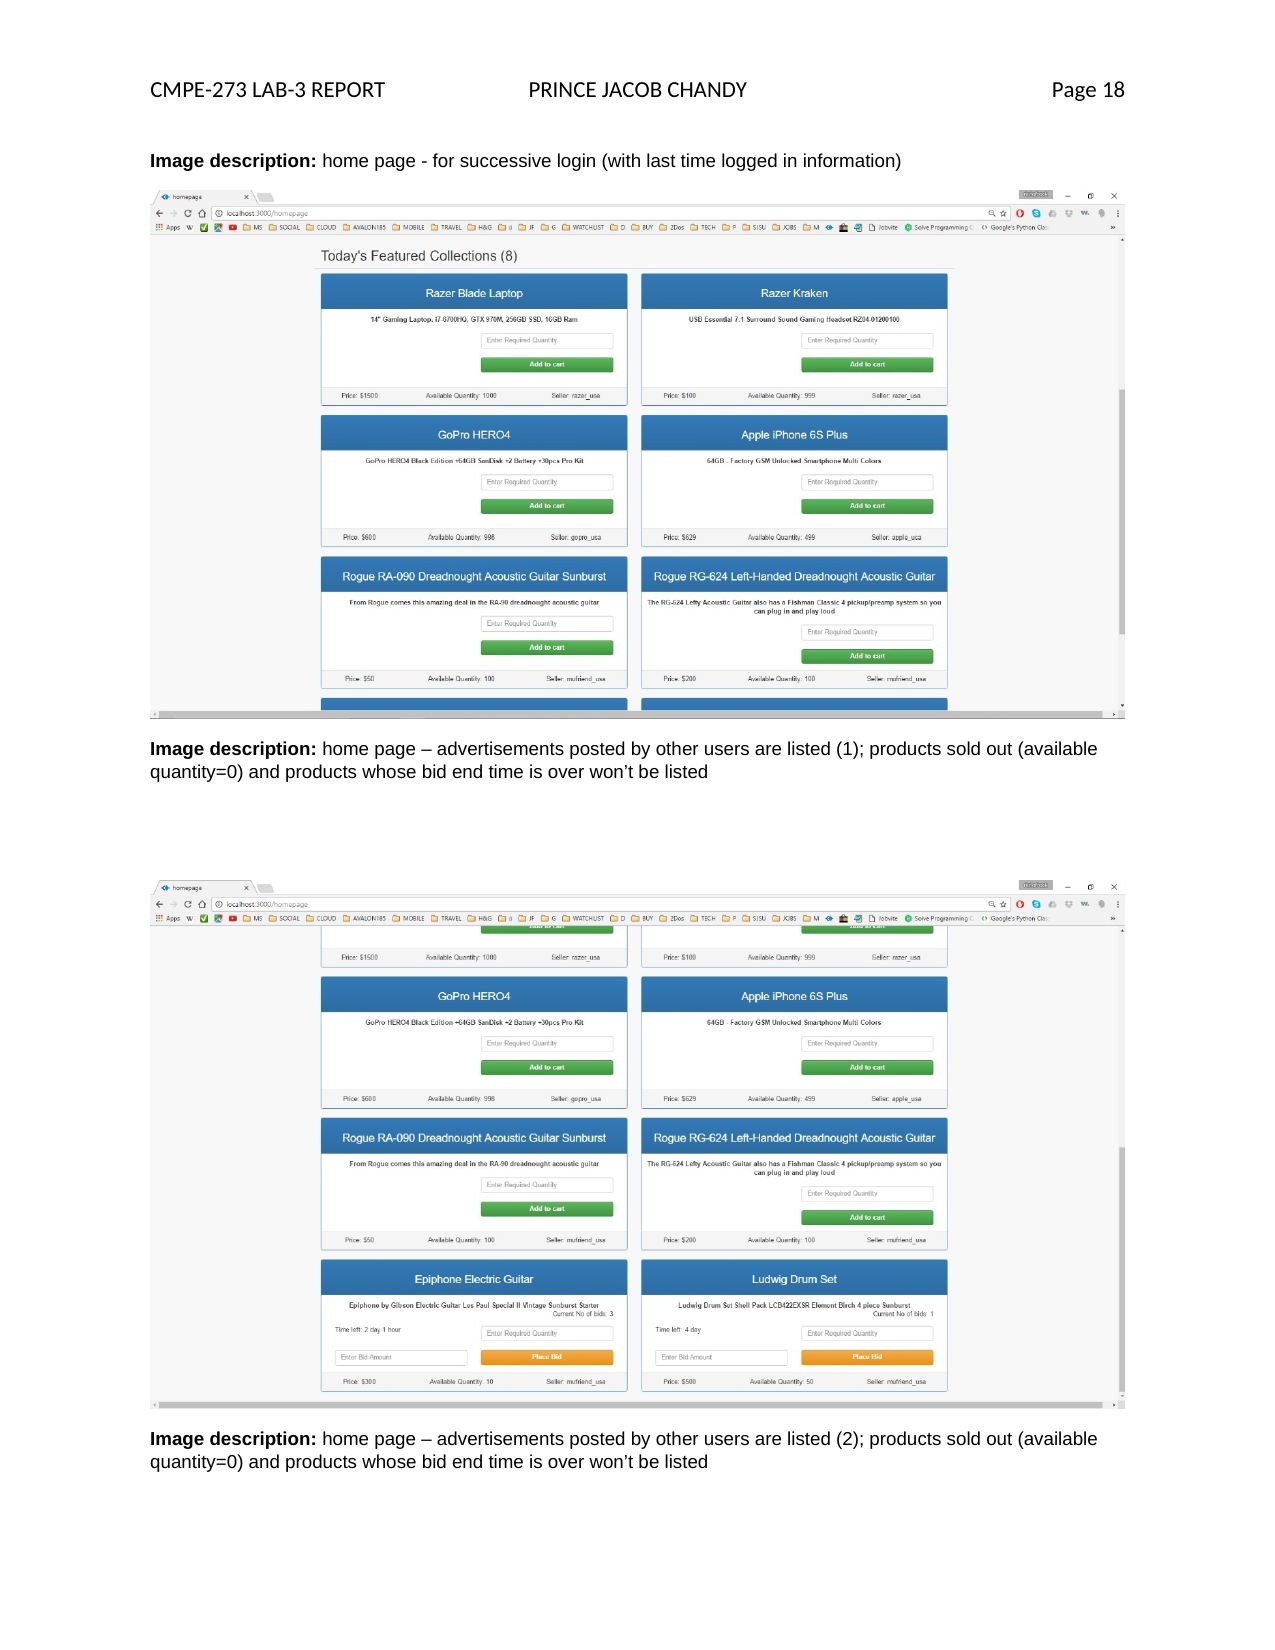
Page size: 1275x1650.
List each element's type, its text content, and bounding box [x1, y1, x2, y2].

picture [150, 190, 1125, 719]
text Image description: home page – advertisements posted by other users are listed (1); products sold out (available quantity=0) and products whose bid end time is over won’t be listed [150, 738, 1125, 782]
text Image description: home page – advertisements posted by other users are listed (2); products sold out (available quantity=0) and products whose bid end time is over won’t be listed [150, 1428, 1125, 1473]
text Image description: home page - for successive login (with last time logged in information) [150, 150, 1125, 172]
picture [150, 880, 1125, 1409]
